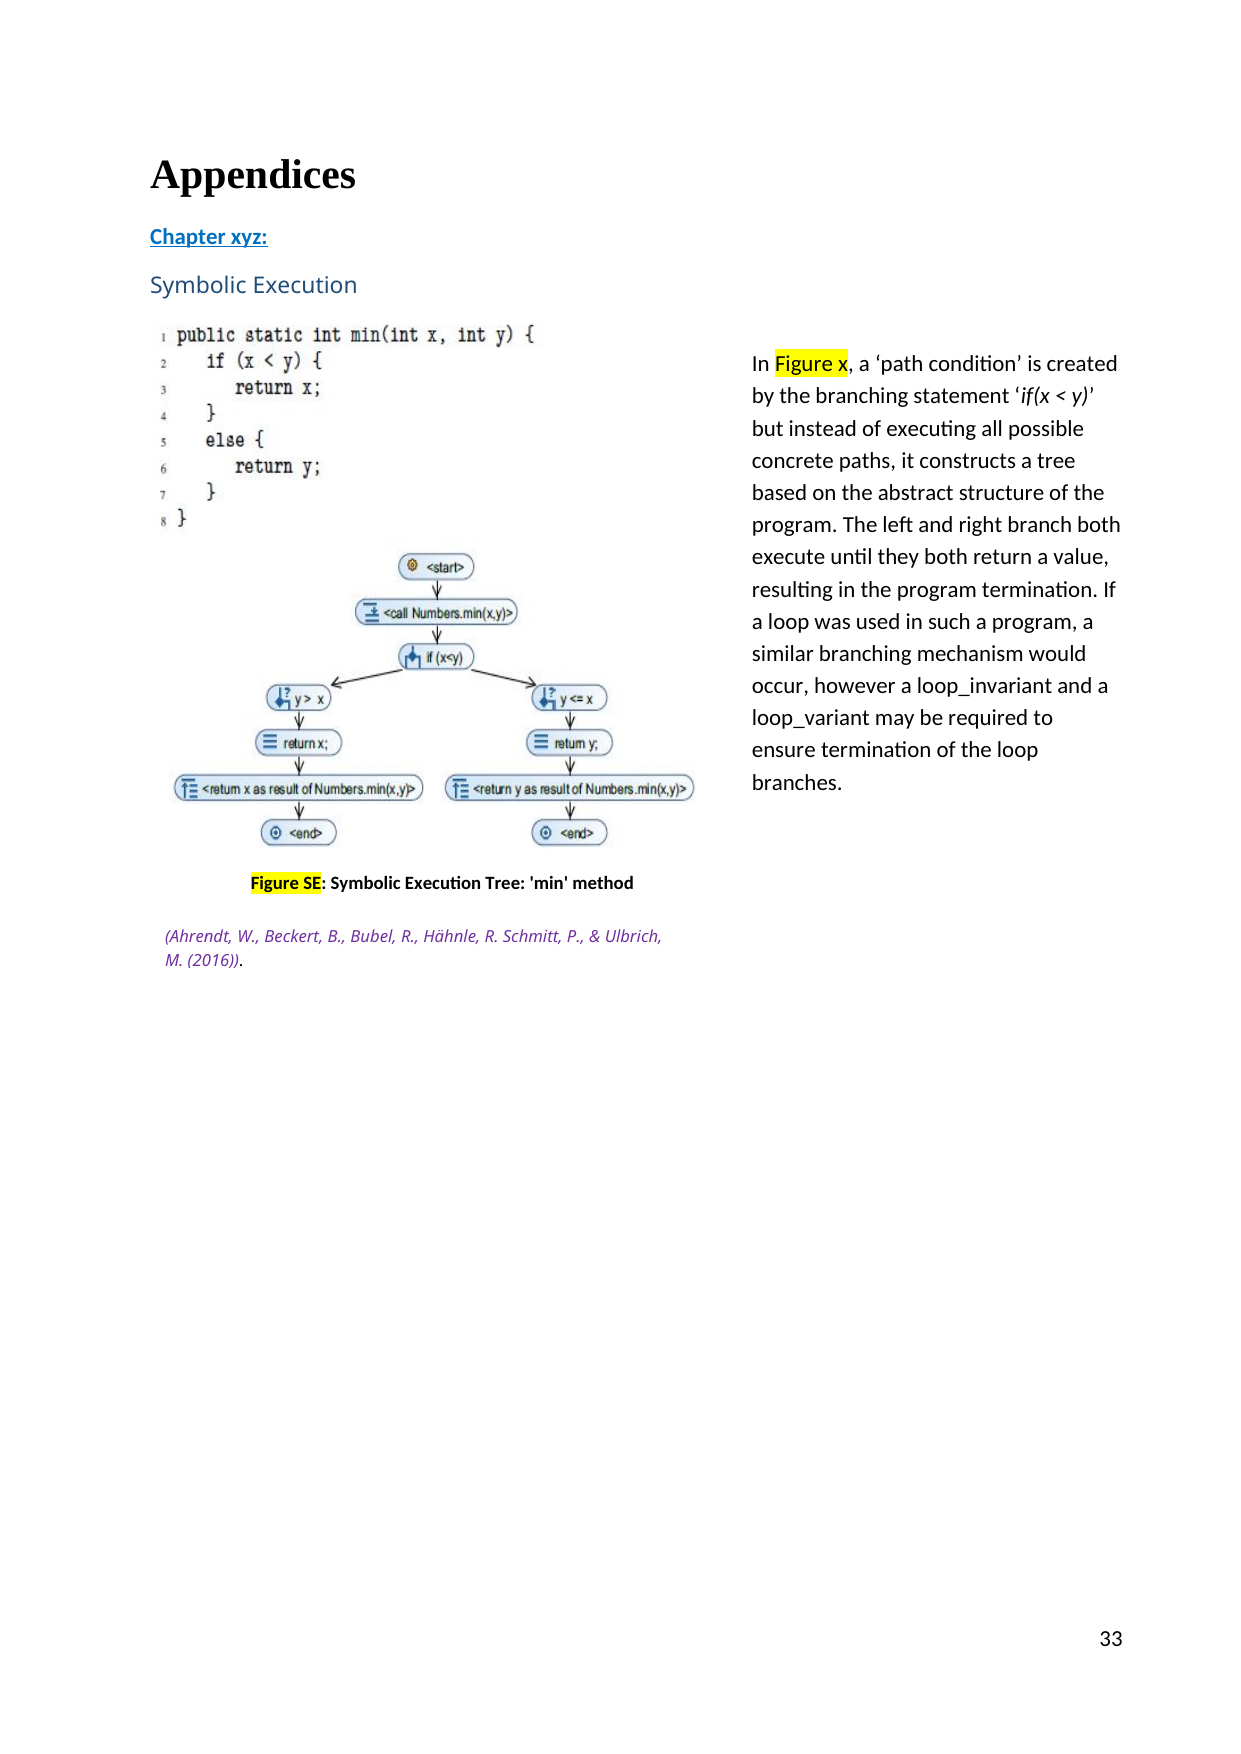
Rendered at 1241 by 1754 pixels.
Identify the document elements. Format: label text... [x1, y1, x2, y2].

text Appendices [150, 150, 1122, 198]
picture [151, 303, 733, 862]
subtitle Chapter xyz: [150, 222, 1122, 250]
subtitle Symbolic Execution [150, 269, 1122, 300]
list In Figure x, a ‘path condition’ is created by the branching statement ‘if(x < y)’ but instead of executing all possible concrete paths, it constructs a tree based on the abstract structure of the program. The left and right branch both execute until they both return a value, resulting in the program termination. If a loop was used in such a program, a similar branching mechanism would occur, however a loop_invariant and a loop_variant may be required to ensure termination of the loop branches. [574, 349, 1122, 796]
